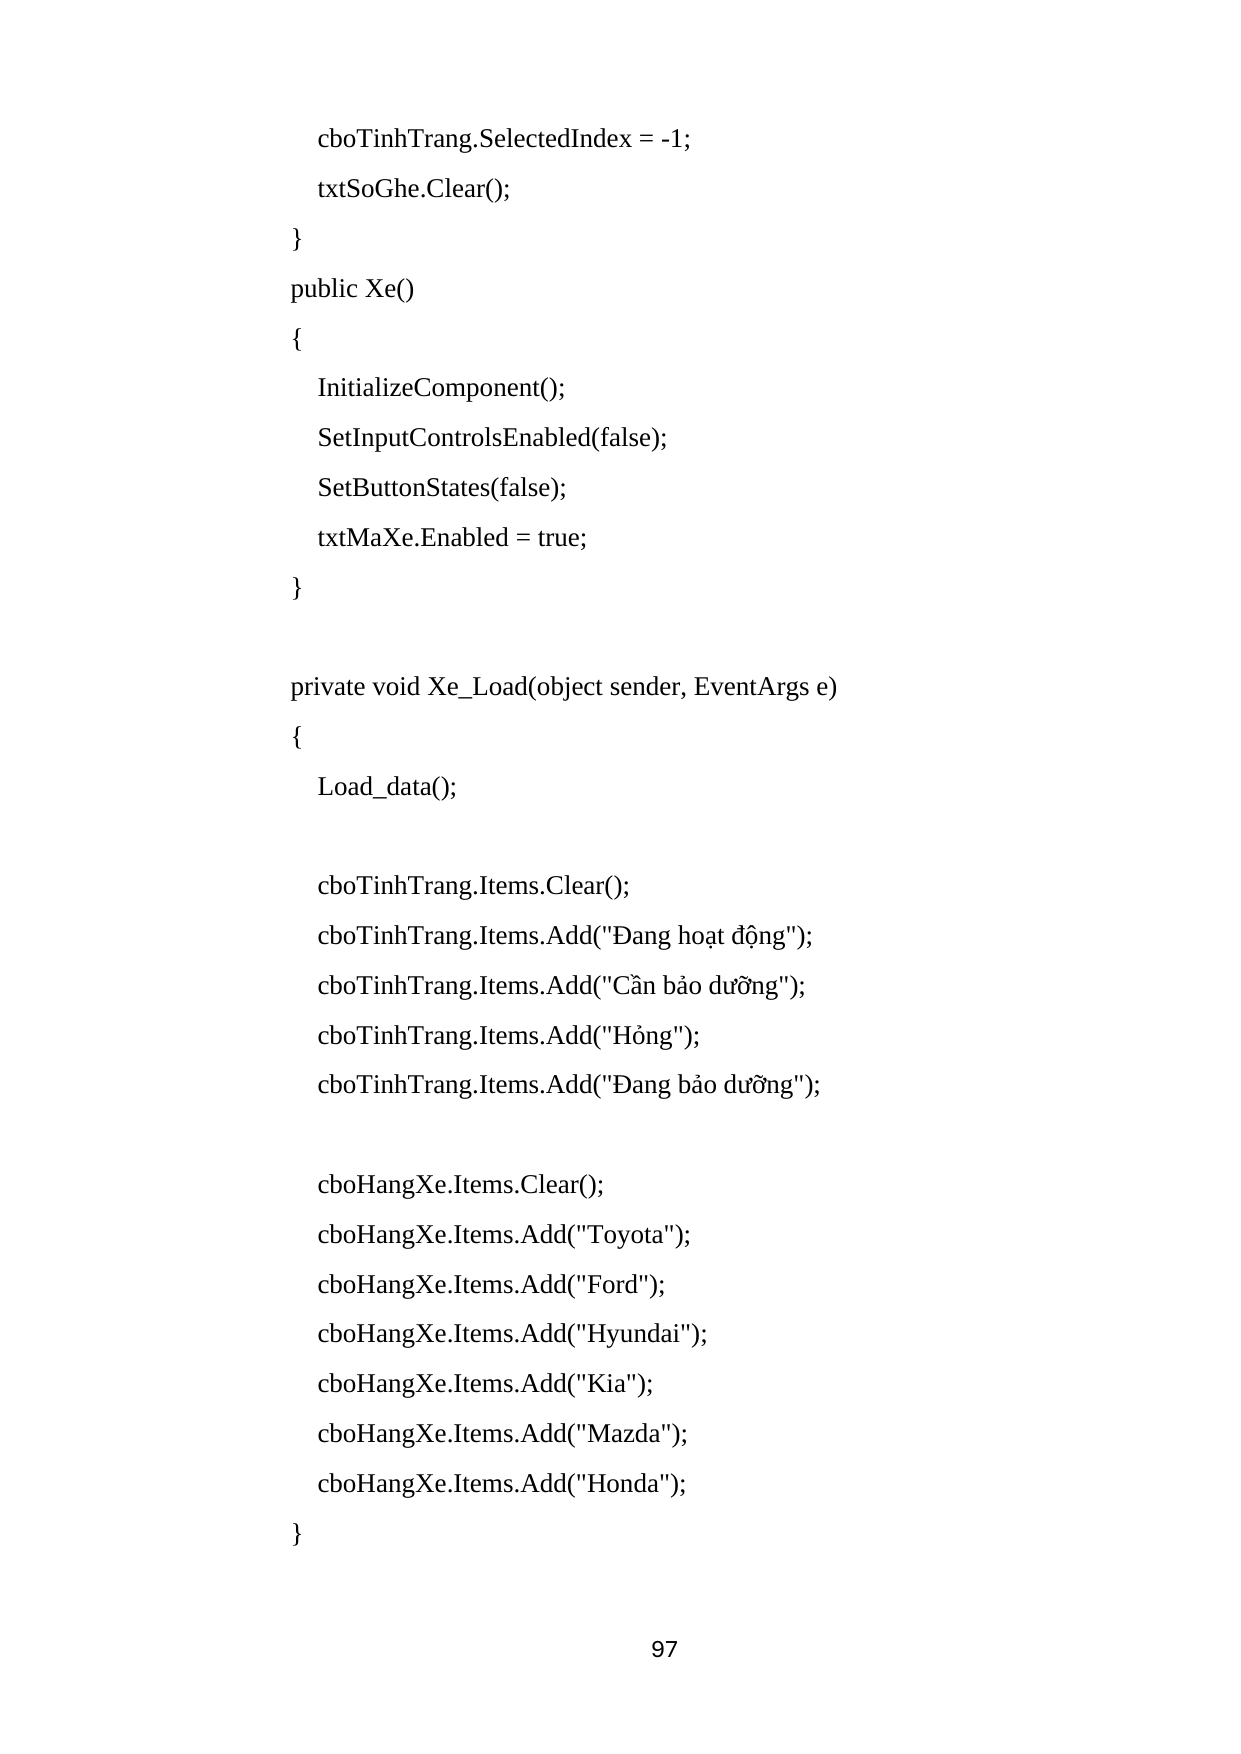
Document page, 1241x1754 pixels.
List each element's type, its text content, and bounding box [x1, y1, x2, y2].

text cboHangXe.Items.Add("Toyota"); [236, 1218, 1093, 1249]
text cboTinhTrang.Items.Clear(); [236, 869, 1093, 901]
text Load_data(); [236, 770, 1093, 801]
text } [236, 1517, 1093, 1548]
text { [236, 322, 1093, 353]
text cboHangXe.Items.Add("Mazda"); [236, 1417, 1093, 1448]
text private void Xe_Load(object sender, EventArgs e) [236, 670, 1093, 701]
text txtSoGhe.Clear(); [236, 172, 1093, 203]
text cboHangXe.Items.Add("Ford"); [236, 1268, 1093, 1299]
text InitializeComponent(); [236, 372, 1093, 403]
text cboHangXe.Items.Clear(); [236, 1168, 1093, 1199]
text cboTinhTrang.Items.Add("Cần bảo dưỡng"); [236, 969, 1093, 1000]
text cboHangXe.Items.Add("Hyundai"); [236, 1318, 1093, 1349]
text txtMaXe.Enabled = true; [236, 521, 1093, 552]
text { [236, 720, 1093, 751]
text SetButtonStates(false); [236, 471, 1093, 502]
text } [236, 222, 1093, 253]
text cboTinhTrang.Items.Add("Hỏng"); [236, 1019, 1093, 1050]
text cboTinhTrang.SelectedIndex = -1; [236, 123, 1093, 154]
text public Xe() [236, 272, 1093, 303]
text cboTinhTrang.Items.Add("Đang bảo dưỡng"); [236, 1069, 1093, 1100]
text cboTinhTrang.Items.Add("Đang hoạt động"); [236, 919, 1093, 950]
text cboHangXe.Items.Add("Honda"); [236, 1467, 1093, 1498]
text SetInputControlsEnabled(false); [236, 421, 1093, 452]
text cboHangXe.Items.Add("Kia"); [236, 1367, 1093, 1398]
text } [236, 571, 1093, 602]
